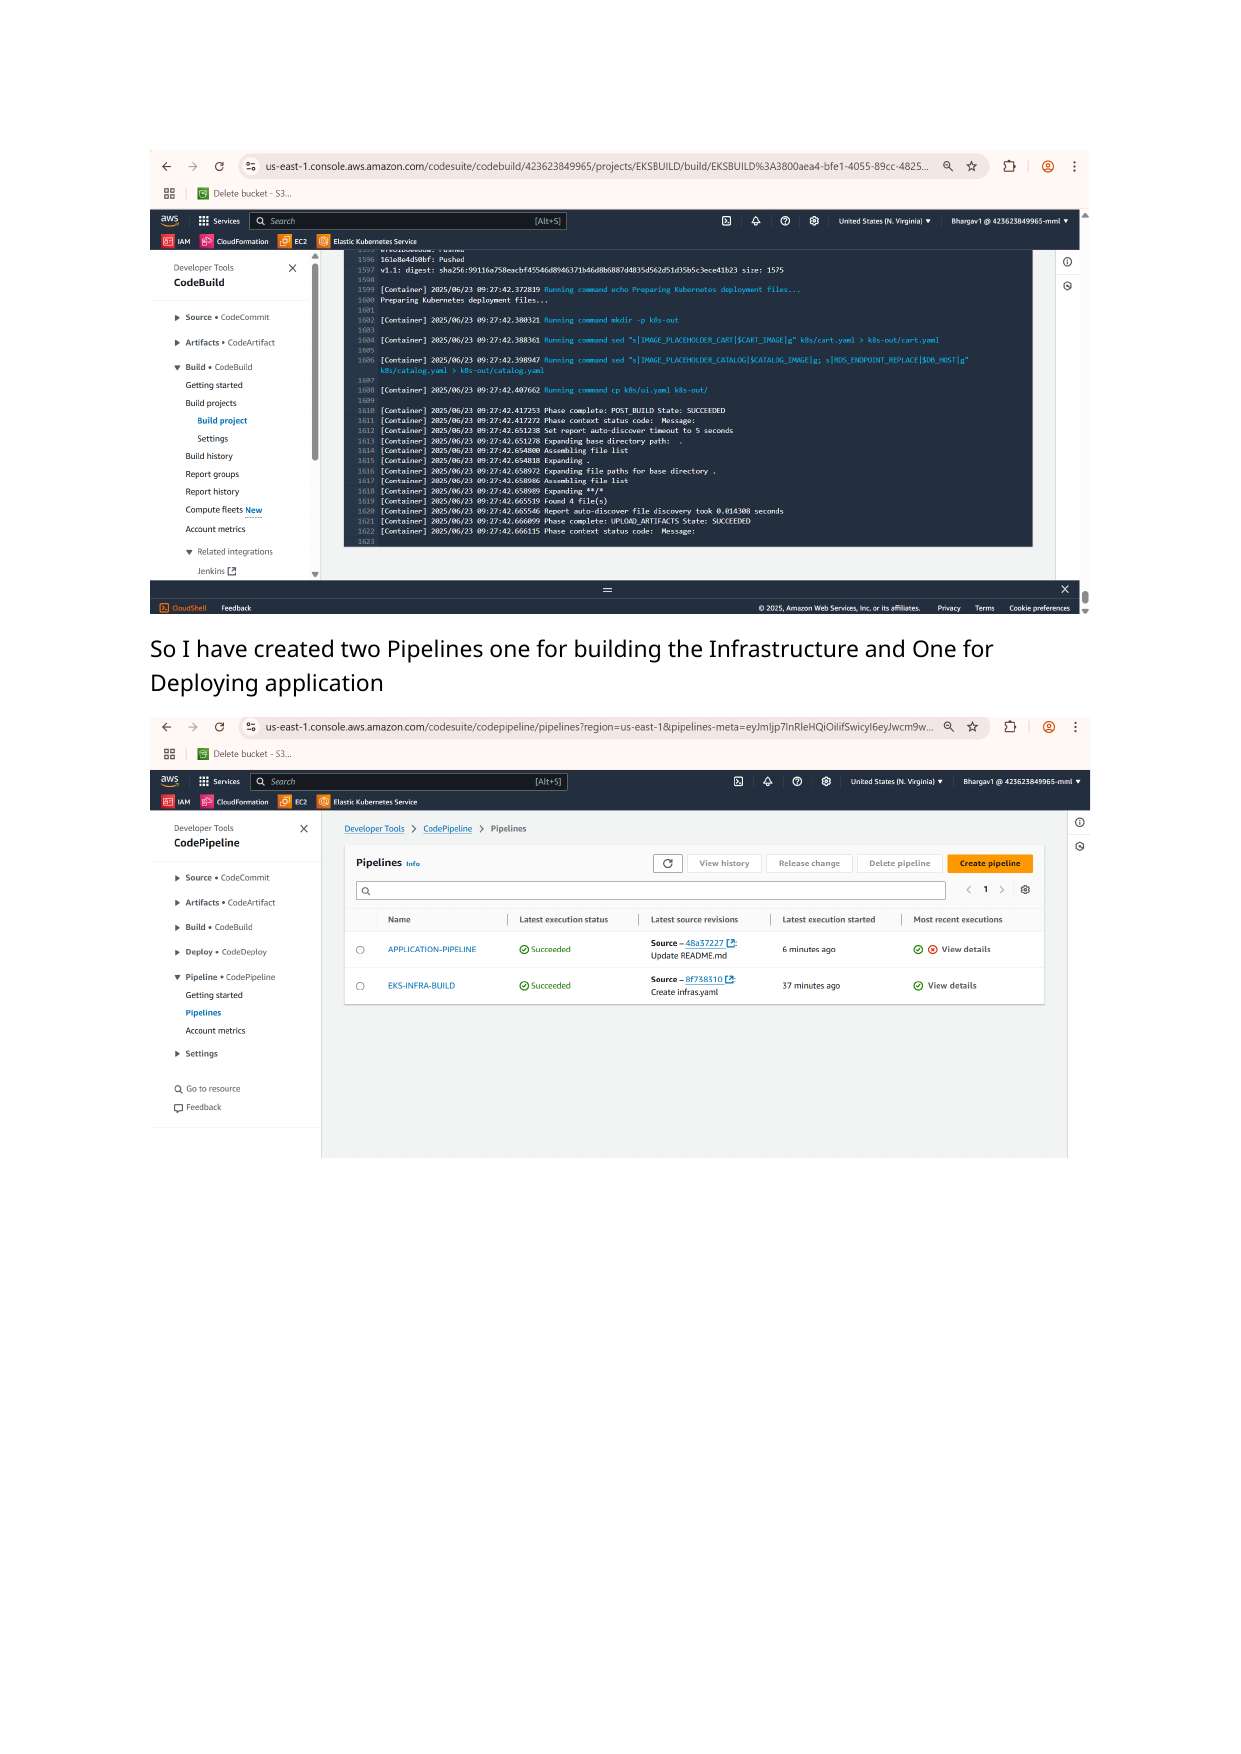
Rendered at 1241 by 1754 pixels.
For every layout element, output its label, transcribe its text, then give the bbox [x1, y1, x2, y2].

text So I have created two Pipelines one for building the Infrastructure and One for Deploying application [150, 633, 1090, 698]
picture [150, 150, 1090, 614]
picture [150, 717, 1091, 1158]
